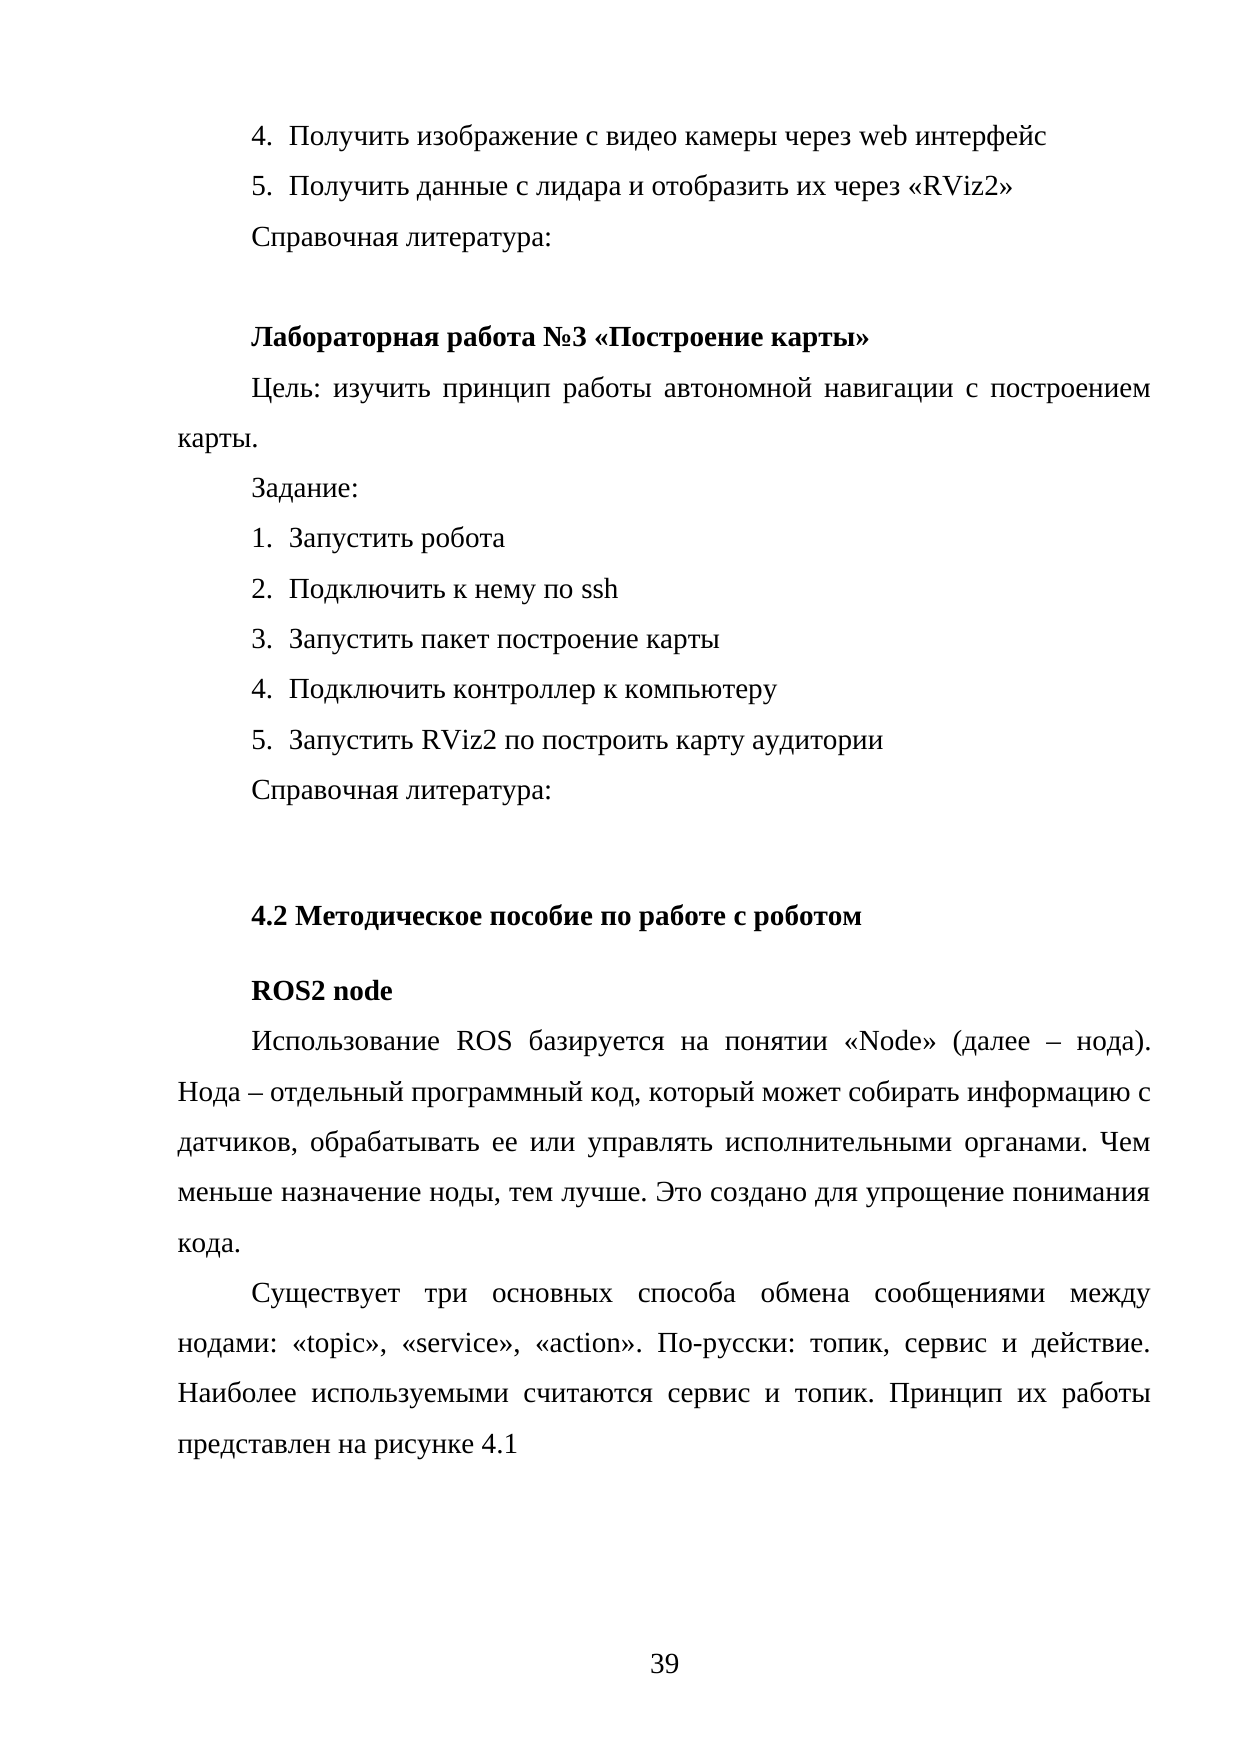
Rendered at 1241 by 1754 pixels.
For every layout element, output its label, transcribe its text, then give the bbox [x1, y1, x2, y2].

text Справочная литература: [177, 772, 1152, 806]
list Подключить к нему по ssh [251, 571, 1152, 604]
text Лабораторная работа №3 «Построение карты» [177, 319, 1152, 353]
text Использование ROS базируется на понятии «Node» (далее – нода). Нода – отдельный программный код, который может собирать информацию с датчиков, обрабатывать ее или управлять исполнительными органами. Чем меньше назначение ноды, тем лучше. Это создано для упрощение понимания кода. [177, 1023, 1152, 1258]
list Запустить пакет построение карты [251, 621, 1152, 655]
list Получить изображение с видео камеры через web интерфейс [251, 118, 1152, 152]
list Получить данные с лидара и отобразить их через «RViz2» [251, 168, 1152, 202]
text Существует три основных способа обмена сообщениями между нодами: «topic», «service», «action». По-русски: топик, сервис и действие. Наиболее используемыми считаются сервис и топик. Принцип их работы представлен на рисунке 4.1 [177, 1275, 1152, 1459]
text ROS2 node [177, 973, 1152, 1007]
subtitle 4.2 Методическое пособие по работе с роботом [177, 898, 1152, 931]
text Цель: изучить принцип работы автономной навигации с построением карты. [177, 370, 1152, 453]
text Задание: [177, 470, 1152, 504]
list Запустить робота [251, 521, 1152, 554]
list Запустить RViz2 по построить карту аудитории [251, 722, 1152, 755]
list Подключить контроллер к компьютеру [251, 672, 1152, 705]
text Справочная литература: [177, 219, 1152, 252]
